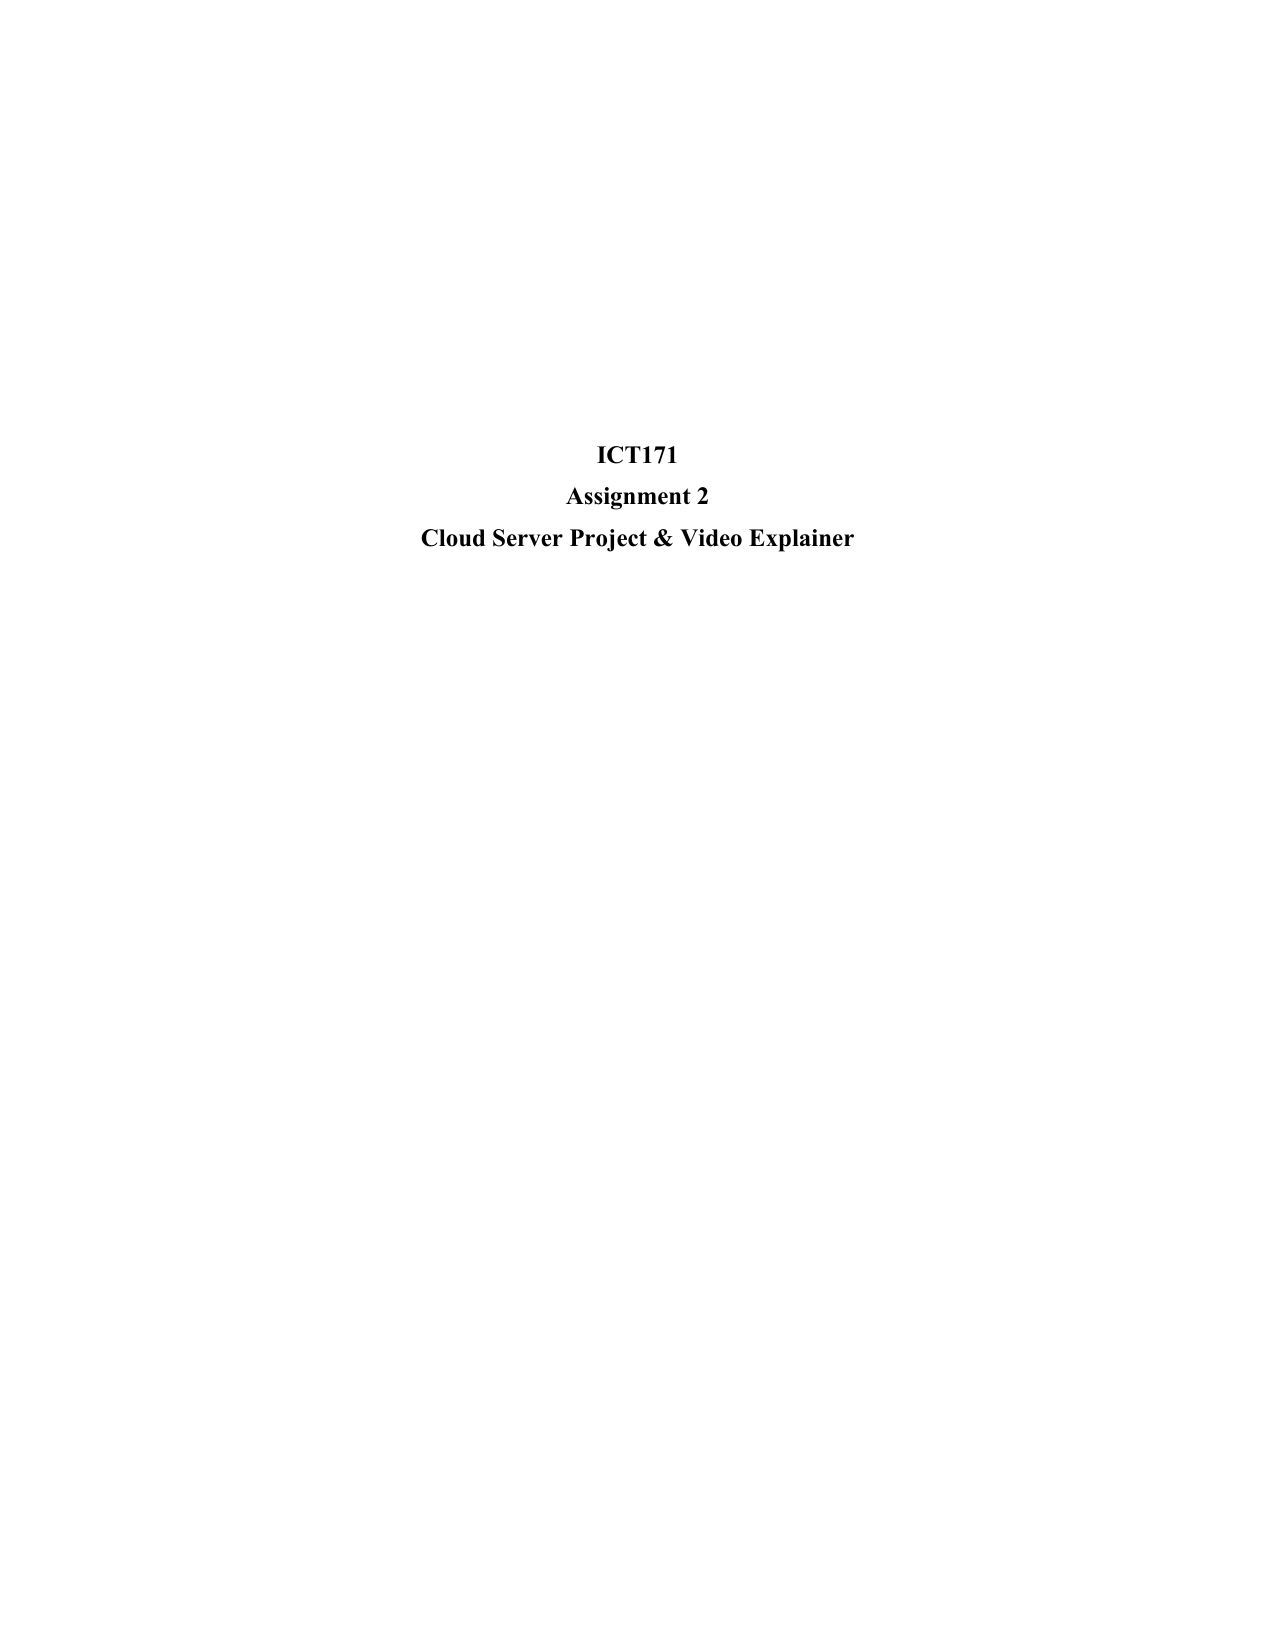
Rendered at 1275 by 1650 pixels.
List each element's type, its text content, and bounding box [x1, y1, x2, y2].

text Cloud Server Project & Video Explainer [150, 524, 1125, 552]
text Assignment 2 [150, 482, 1125, 510]
text ICT171 [150, 441, 1125, 469]
